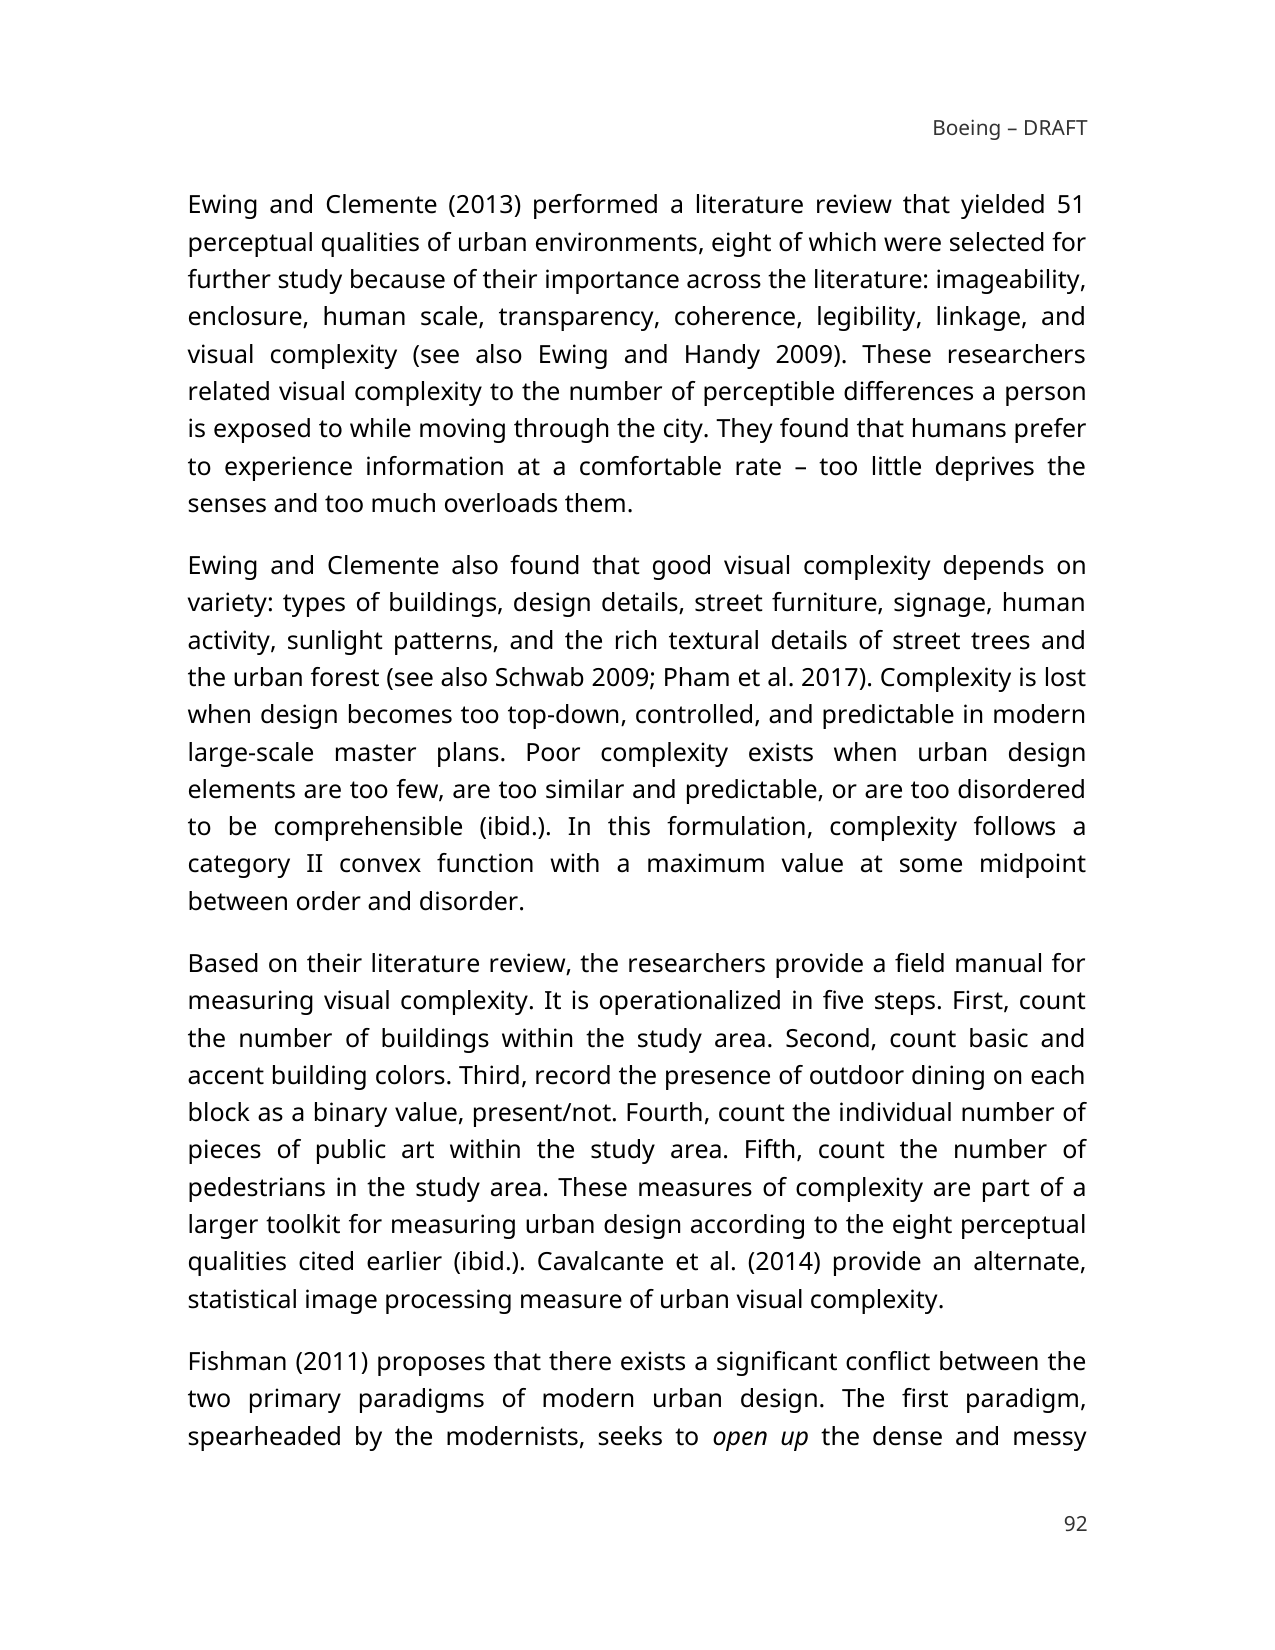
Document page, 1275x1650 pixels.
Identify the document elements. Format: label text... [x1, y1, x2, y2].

text Ewing and Clemente also found that good visual complexity depends on variety: types of buildings, design details, street furniture, signage, human activity, sunlight patterns, and the rich textural details of street trees and the urban forest (see also Schwab 2009; Pham et al. 2017). Complexity is lost when design becomes too top-down, controlled, and predictable in modern large-scale master plans. Poor complexity exists when urban design elements are too few, are too similar and predictable, or are too disordered to be comprehensible (ibid.). In this formulation, complexity follows a category II convex function with a maximum value at some midpoint between order and disorder. [187, 548, 1087, 918]
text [187, 1344, 1087, 1452]
text Based on their literature review, the researchers provide a field manual for measuring visual complexity. It is operationalized in five steps. First, count the number of buildings within the study area. Second, count basic and accent building colors. Third, record the presence of outdoor dining on each block as a binary value, present/not. Fourth, count the individual number of pieces of public art within the study area. Fifth, count the number of pedestrians in the study area. These measures of complexity are part of a larger toolkit for measuring urban design according to the eight perceptual qualities cited earlier (ibid.). Cavalcante et al. (2014) provide an alternate, statistical image processing measure of urban visual complexity. [187, 946, 1087, 1316]
text Ewing and Clemente (2013) performed a literature review that yielded 51 perceptual qualities of urban environments, eight of which were selected for further study because of their importance across the literature: imageability, enclosure, human scale, transparency, coherence, legibility, linkage, and visual complexity (see also Ewing and Handy 2009). These researchers related visual complexity to the number of perceptible differences a person is exposed to while moving through the city. They found that humans prefer to experience information at a comfortable rate – too little deprives the senses and too much overloads them. [187, 187, 1087, 520]
